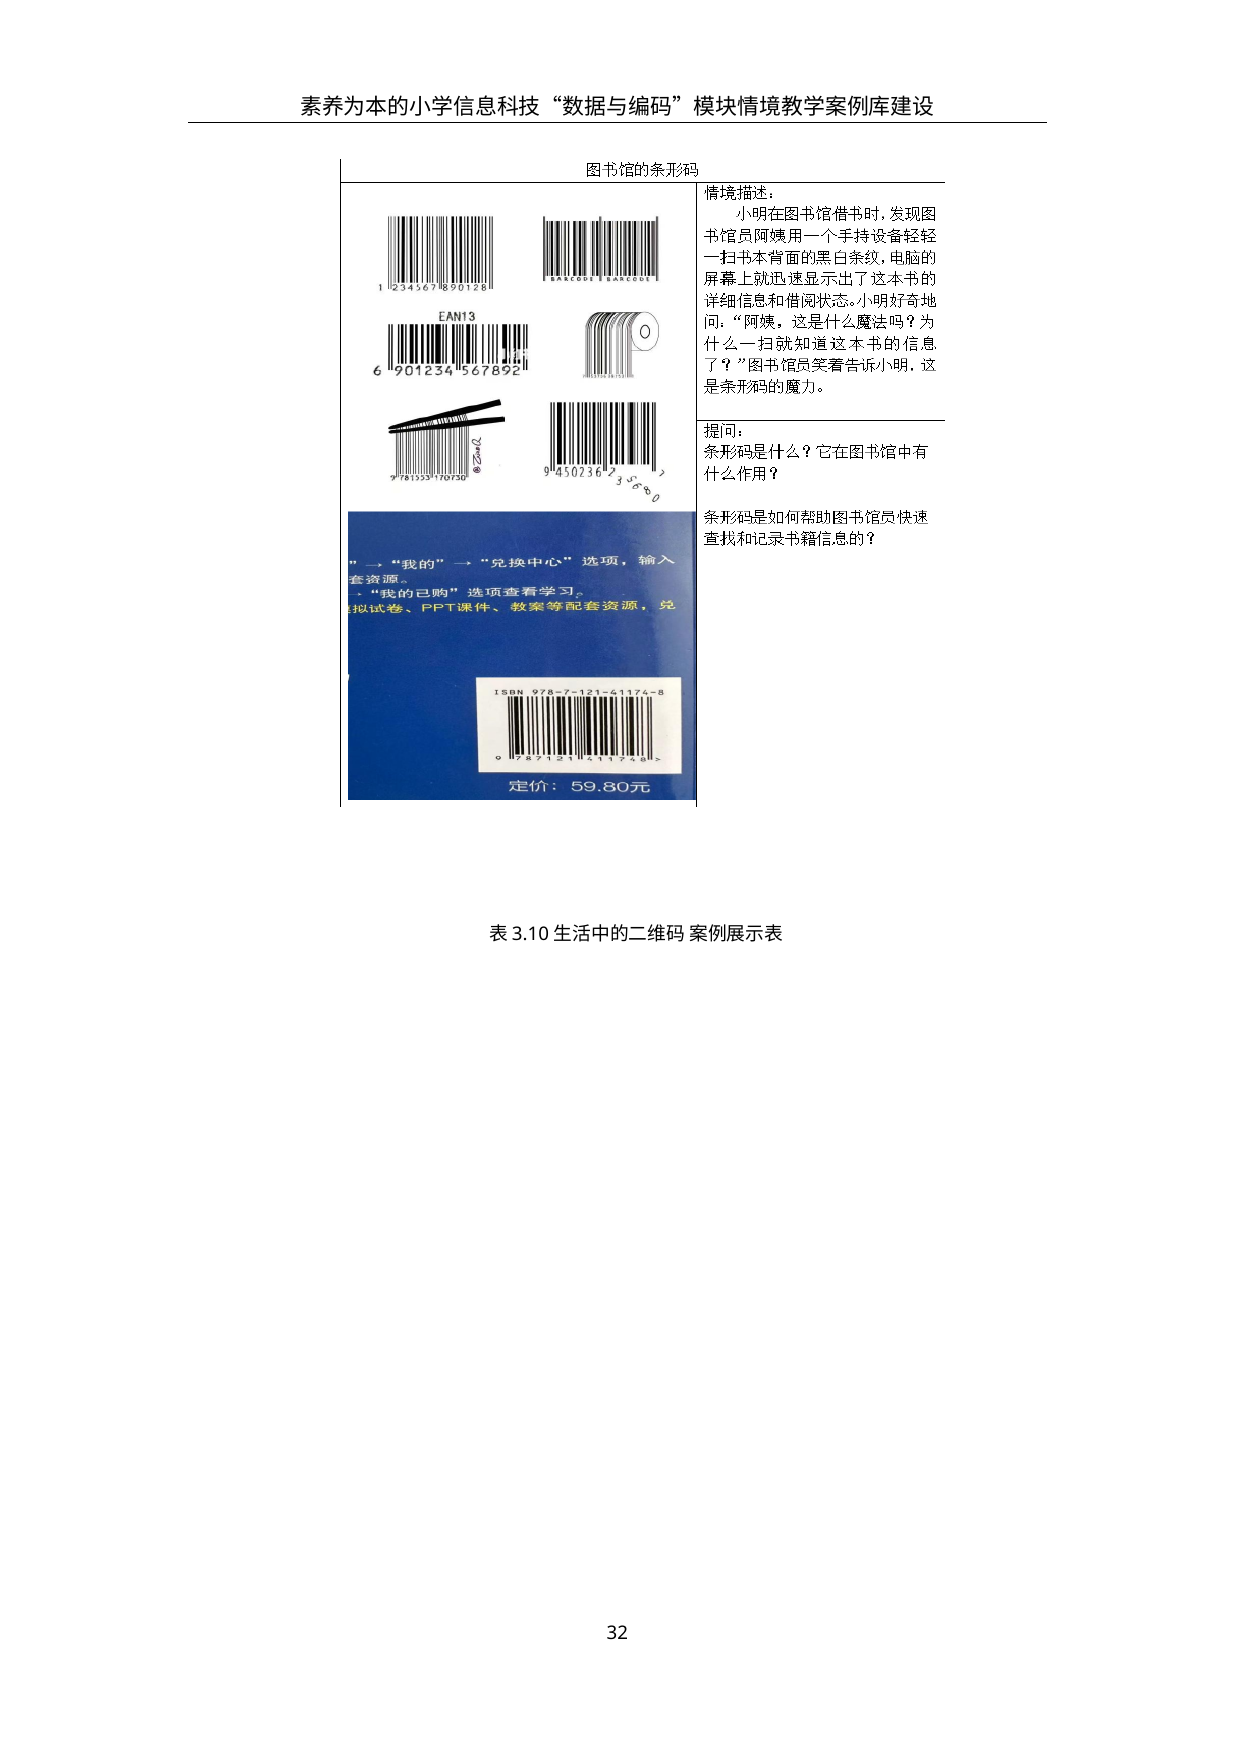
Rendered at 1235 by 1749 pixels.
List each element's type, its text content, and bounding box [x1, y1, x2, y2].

text 表3.10 生活中的二维码 案例展示表 [187, 916, 1047, 949]
picture [339, 159, 945, 807]
